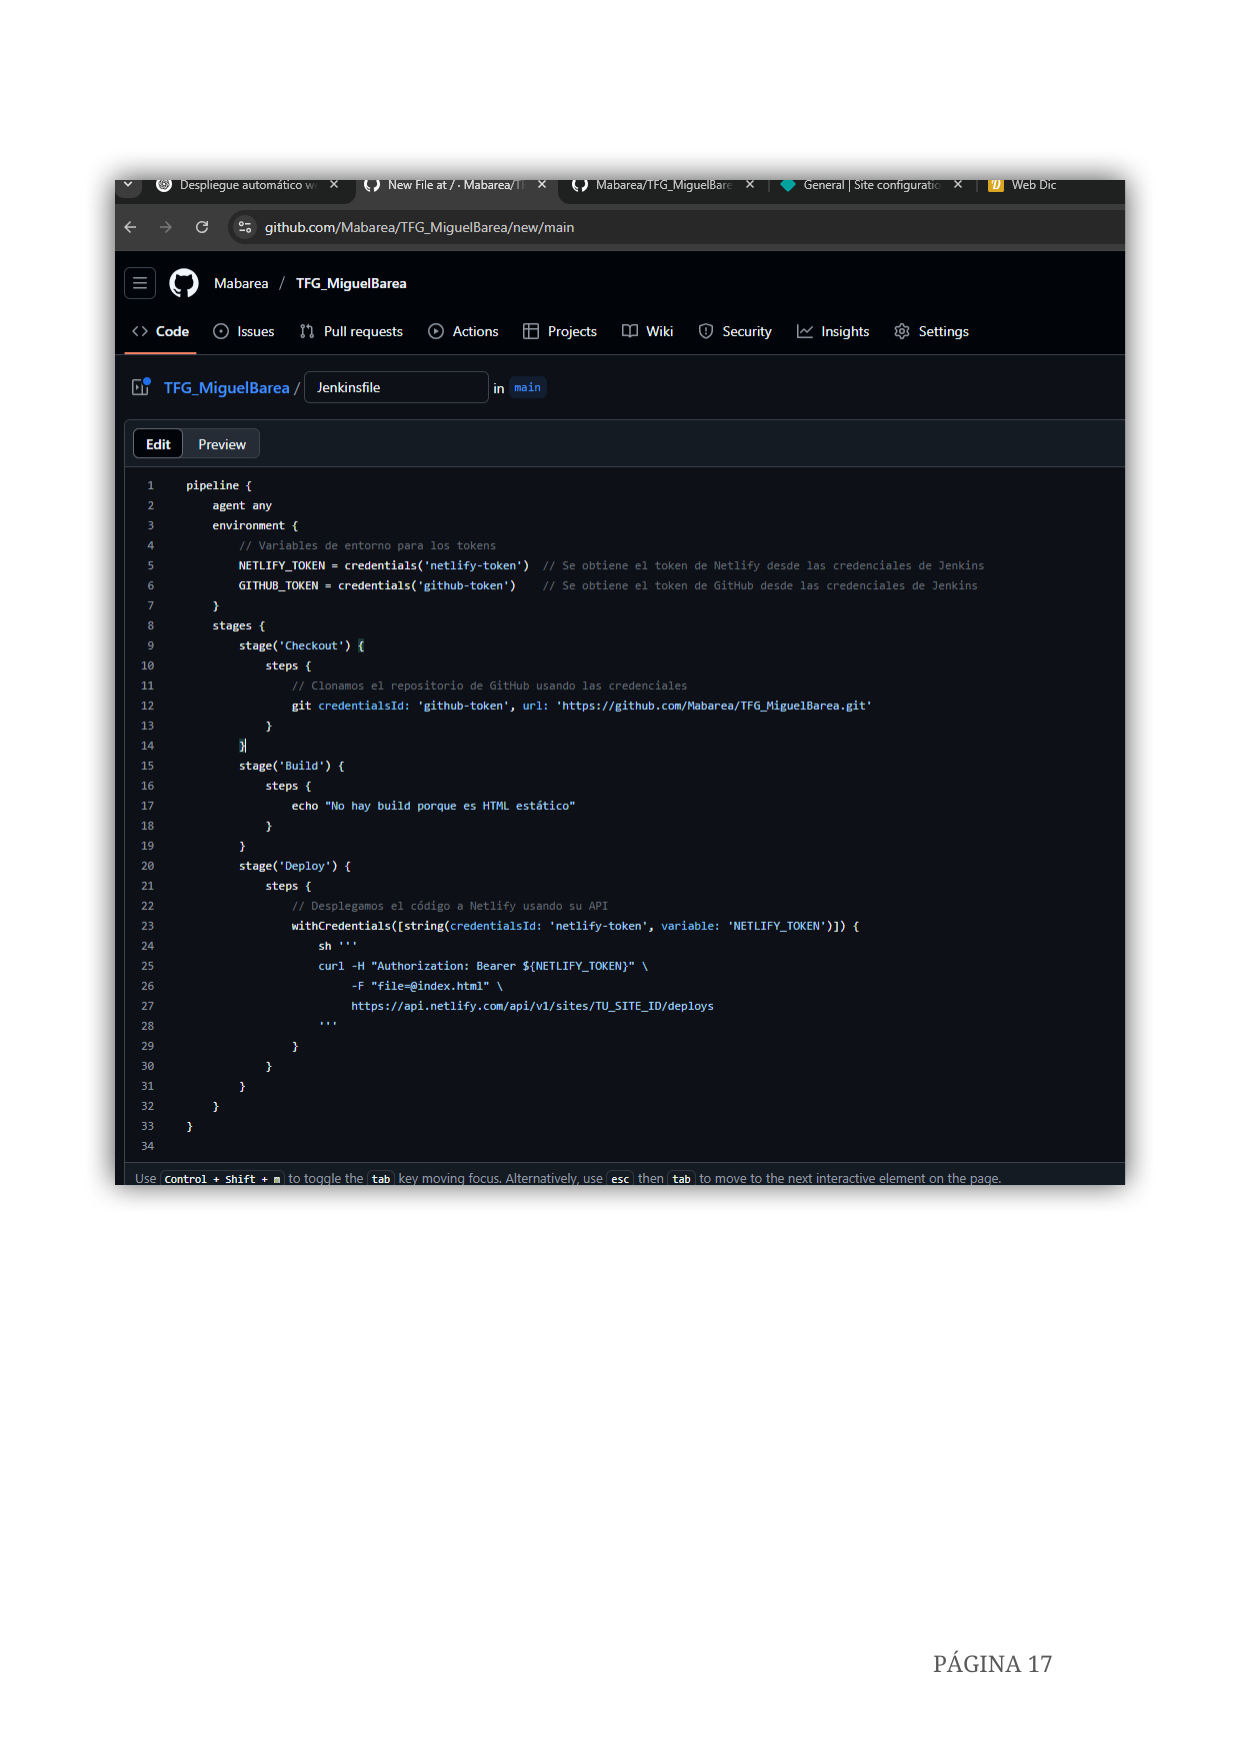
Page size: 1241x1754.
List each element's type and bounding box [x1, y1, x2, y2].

picture [115, 180, 1126, 1185]
